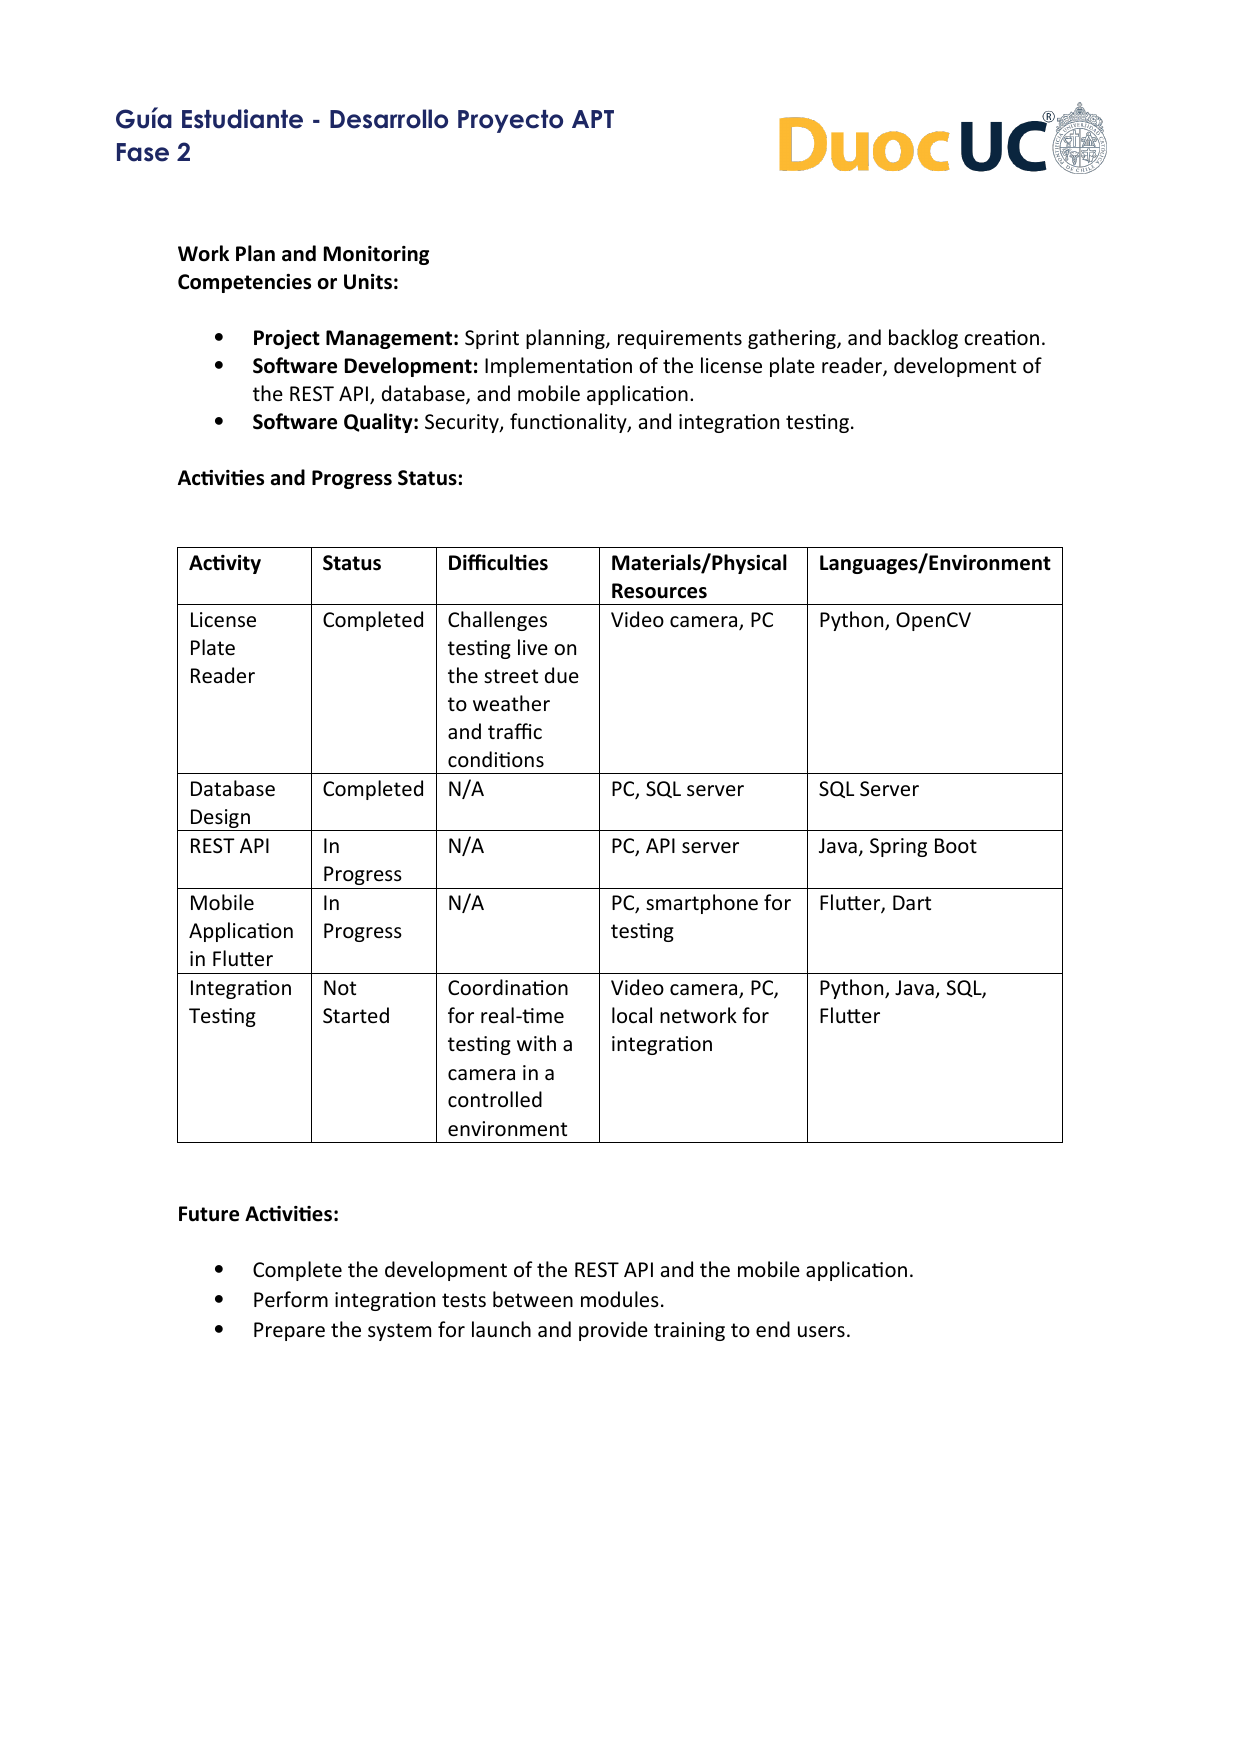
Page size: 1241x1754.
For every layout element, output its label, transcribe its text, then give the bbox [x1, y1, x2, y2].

table_cell In Progress [312, 889, 436, 972]
table_cell Java, Spring Boot [808, 831, 1062, 887]
table_cell Integration Testing [178, 974, 311, 1142]
table_cell N/A [437, 774, 599, 830]
table_header Status [312, 548, 436, 604]
table_cell Database Design [178, 774, 311, 830]
list Software Quality: Security, functionality, and integration testing. [215, 407, 1063, 435]
text Competencies or Units: [177, 267, 1063, 295]
list Software Development: Implementation of the license plate reader, development of the REST API, database, and mobile application. [215, 351, 1063, 407]
list Prepare the system for launch and provide training to end users. [215, 1315, 1063, 1343]
table_cell Python, Java, SQL, Flutter [808, 974, 1062, 1142]
table_header Materials/Physical Resources [600, 548, 807, 604]
list Perform integration tests between modules. [215, 1285, 1063, 1313]
table_cell Not Started [312, 974, 436, 1142]
table_cell Coordination for real-time testing with a camera in a controlled environment [437, 974, 599, 1142]
table_cell PC, API server [600, 831, 807, 887]
table_cell Video camera, PC, local network for integration [600, 974, 807, 1142]
table_cell Challenges testing live on the street due to weather and traffic conditions [437, 605, 599, 773]
table_cell Completed [312, 774, 436, 830]
table_cell Python, OpenCV [808, 605, 1062, 773]
table_cell PC, SQL server [600, 774, 807, 830]
table_cell Video camera, PC [600, 605, 807, 773]
table_cell N/A [437, 889, 599, 972]
text Work Plan and Monitoring [177, 239, 1063, 267]
text Future Activities: [177, 1199, 1063, 1227]
table_cell Mobile Application in Flutter [178, 889, 311, 972]
text Activities and Progress Status: [177, 463, 1063, 491]
table_cell REST API [178, 831, 311, 887]
table_cell PC, smartphone for testing [600, 889, 807, 972]
table_cell N/A [437, 831, 599, 887]
picture [779, 102, 1107, 174]
table_cell License Plate Reader [178, 605, 311, 773]
table_header Difficulties [437, 548, 599, 604]
table_cell Flutter, Dart [808, 889, 1062, 972]
list Complete the development of the REST API and the mobile application. [215, 1255, 1063, 1283]
table_header Activity [178, 548, 311, 604]
list Project Management: Sprint planning, requirements gathering, and backlog creation. [215, 323, 1063, 351]
table_cell SQL Server [808, 774, 1062, 830]
table_cell Completed [312, 605, 436, 773]
table_cell In Progress [312, 831, 436, 887]
table_header Languages/Environment [808, 548, 1062, 604]
